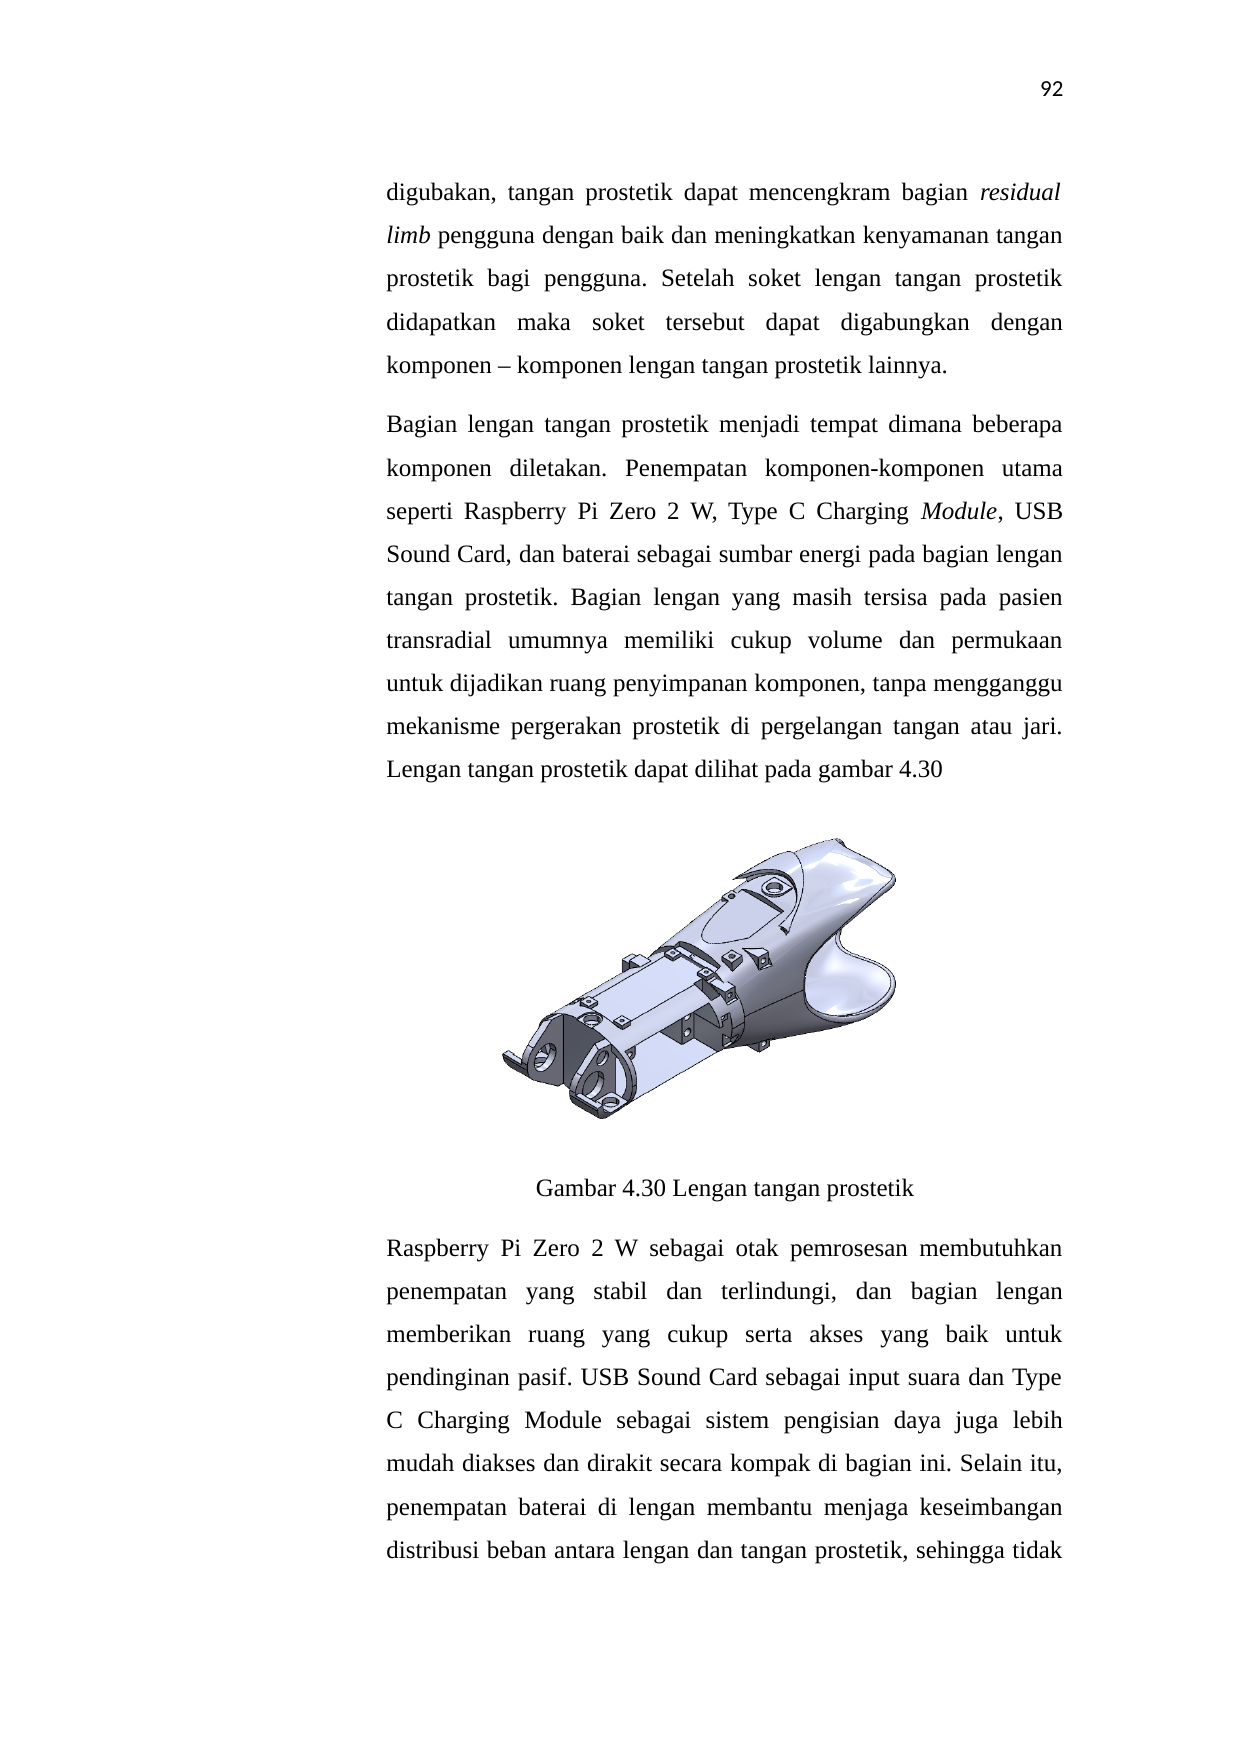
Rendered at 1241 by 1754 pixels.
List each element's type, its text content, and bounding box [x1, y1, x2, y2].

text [386, 177, 1063, 378]
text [386, 1233, 1063, 1563]
text Gambar 4.30 Lengan tangan prostetik [386, 1173, 1063, 1202]
picture [473, 814, 914, 1132]
text Bagian lengan tangan prostetik menjadi tempat dimana beberapa komponen diletakan. Penempatan komponen-komponen utama seperti Raspberry Pi Zero 2 W, Type C Charging Module, USB Sound Card, dan baterai sebagai sumbar energi pada bagian lengan tangan prostetik. Bagian lengan yang masih tersisa pada pasien transradial umumnya memiliki cukup volume dan permukaan untuk dijadikan ruang penyimpanan komponen, tanpa mengganggu mekanisme pergerakan prostetik di pergelangan tangan atau jari. Lengan tangan prostetik dapat dilihat pada gambar 4.30 [386, 409, 1063, 783]
